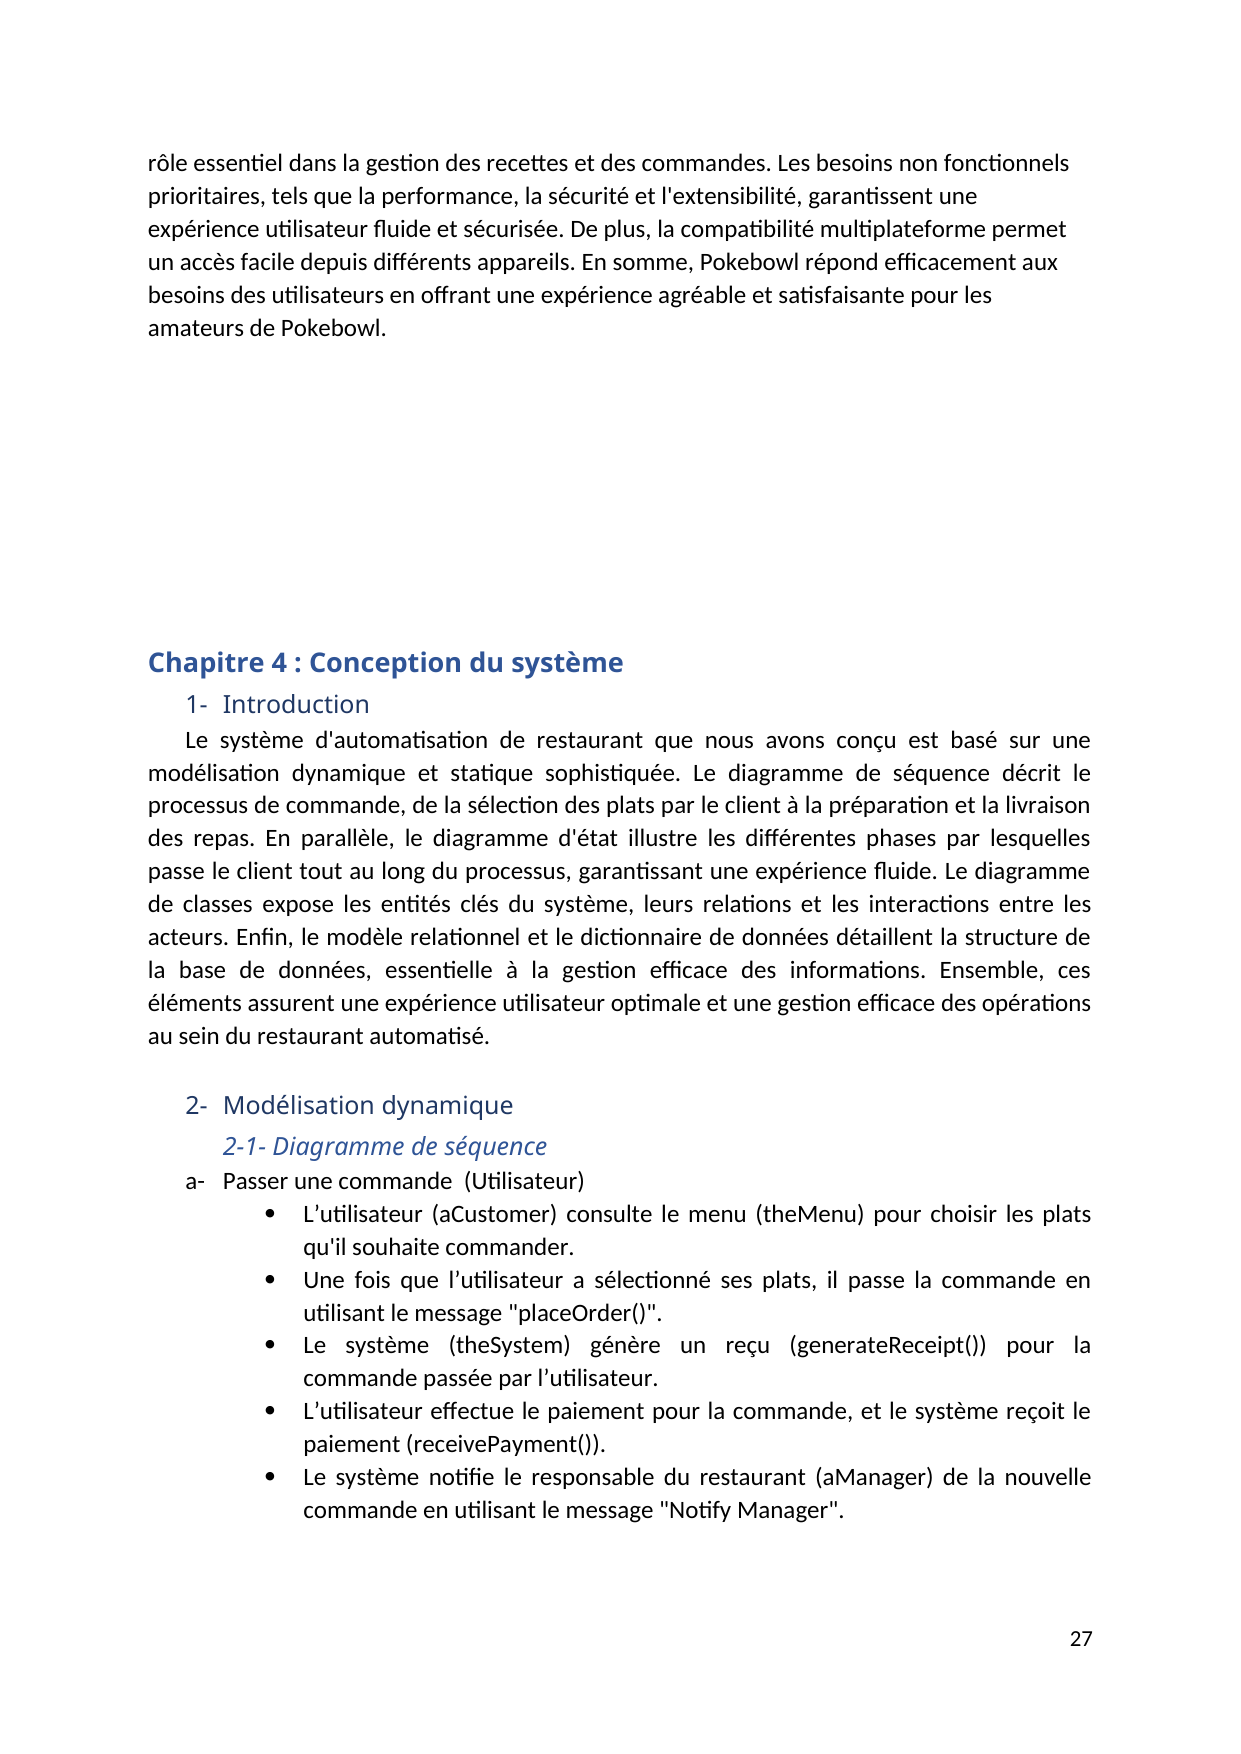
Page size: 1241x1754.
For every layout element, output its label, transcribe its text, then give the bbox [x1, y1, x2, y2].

list Le système (theSystem) génère un reçu (generateReceipt()) pour la commande passée par l’utilisateur. [266, 1329, 1093, 1393]
list L’utilisateur (aCustomer) consulte le menu (theMenu) pour choisir les plats qu'il souhaite commander. [266, 1198, 1093, 1261]
list Une fois que l’utilisateur a sélectionné ses plats, il passe la commande en utilisant le message "placeOrder()". [266, 1264, 1093, 1327]
subtitle Chapitre 4 : Conception du système [148, 643, 1093, 680]
subtitle Modélisation dynamique [185, 1087, 1093, 1121]
list Le système notifie le responsable du restaurant (aManager) de la nouvelle commande en utilisant le message "Notify Manager". [266, 1461, 1093, 1525]
list L’utilisateur effectue le paiement pour la commande, et le système reçoit le paiement (receivePayment()). [266, 1395, 1093, 1459]
list Passer une commande (Utilisateur) [185, 1165, 1093, 1196]
text Le système d'automatisation de restaurant que nous avons conçu est basé sur une modélisation dynamique et statique sophistiquée. Le diagramme de séquence décrit le processus de commande, de la sélection des plats par le client à la préparation et la livraison des repas. En parallèle, le diagramme d'état illustre les différentes phases par lesquelles passe le client tout au long du processus, garantissant une expérience fluide. Le diagramme de classes expose les entités clés du système, leurs relations et les interactions entre les acteurs. Enfin, le modèle relationnel et le dictionnaire de données détaillent la structure de la base de données, essentielle à la gestion efficace des informations. Ensemble, ces éléments assurent une expérience utilisateur optimale et une gestion efficace des opérations au sein du restaurant automatisé. [148, 724, 1093, 1051]
subtitle 2-1- Diagramme de séquence [148, 1128, 1093, 1162]
subtitle Introduction [185, 687, 1093, 721]
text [148, 148, 1093, 343]
